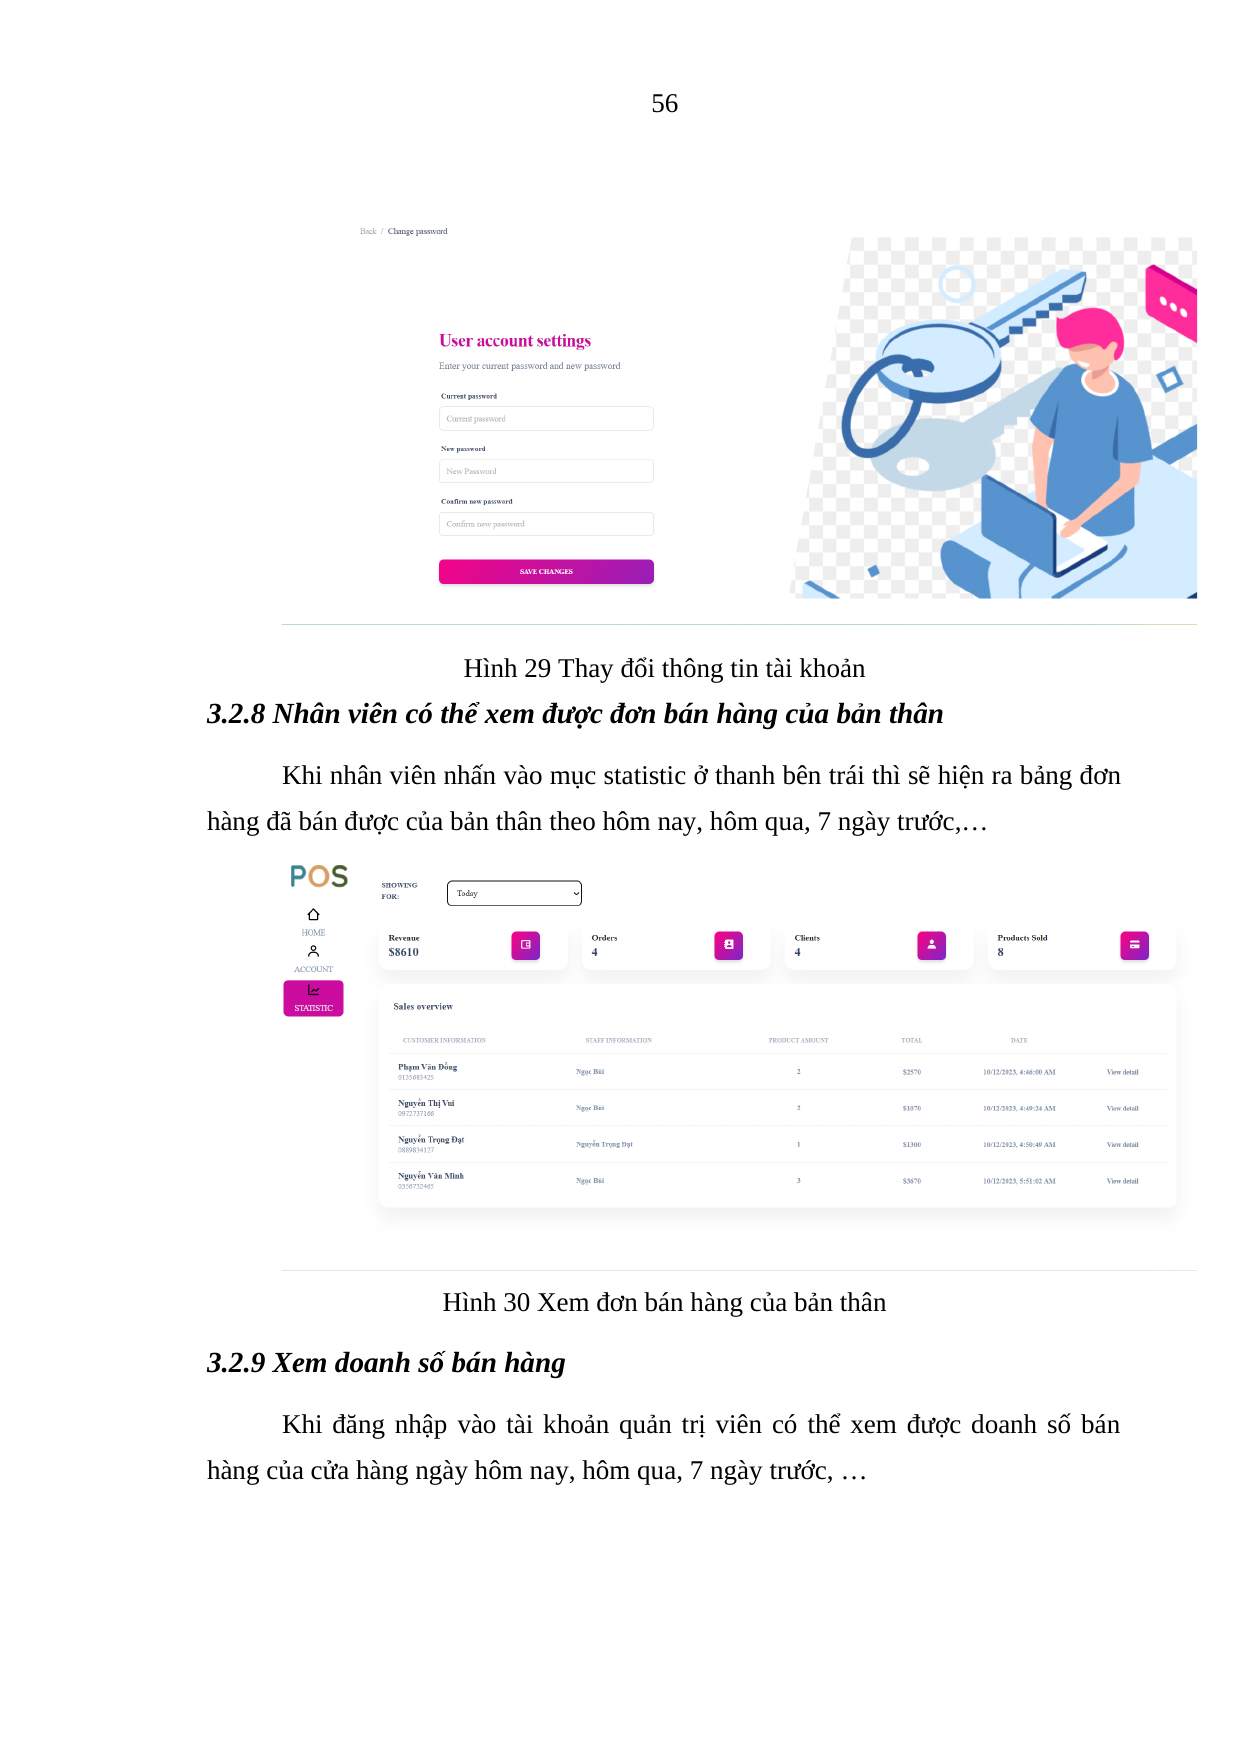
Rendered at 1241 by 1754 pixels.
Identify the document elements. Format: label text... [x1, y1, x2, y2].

text Khi đăng nhập vào tài khoản quản trị viên có thể xem được doanh số bán hàng của cửa hàng ngày hôm nay, hôm qua, 7 ngày trước, … [207, 1408, 1122, 1486]
subtitle Nhân viên có thể xem được đơn bán hàng của bản thân [207, 696, 1122, 729]
picture [281, 206, 1198, 625]
text Hình 29 Thay đổi thông tin tài khoản [207, 652, 1122, 683]
text Khi nhân viên nhấn vào mục statistic ở thanh bên trái thì sẽ hiện ra bảng đơn hàng đã bán được của bản thân theo hôm nay, hôm qua, 7 ngày trước,… [207, 759, 1122, 837]
picture [281, 852, 1198, 1271]
subtitle Xem doanh số bán hàng [207, 1345, 1122, 1378]
